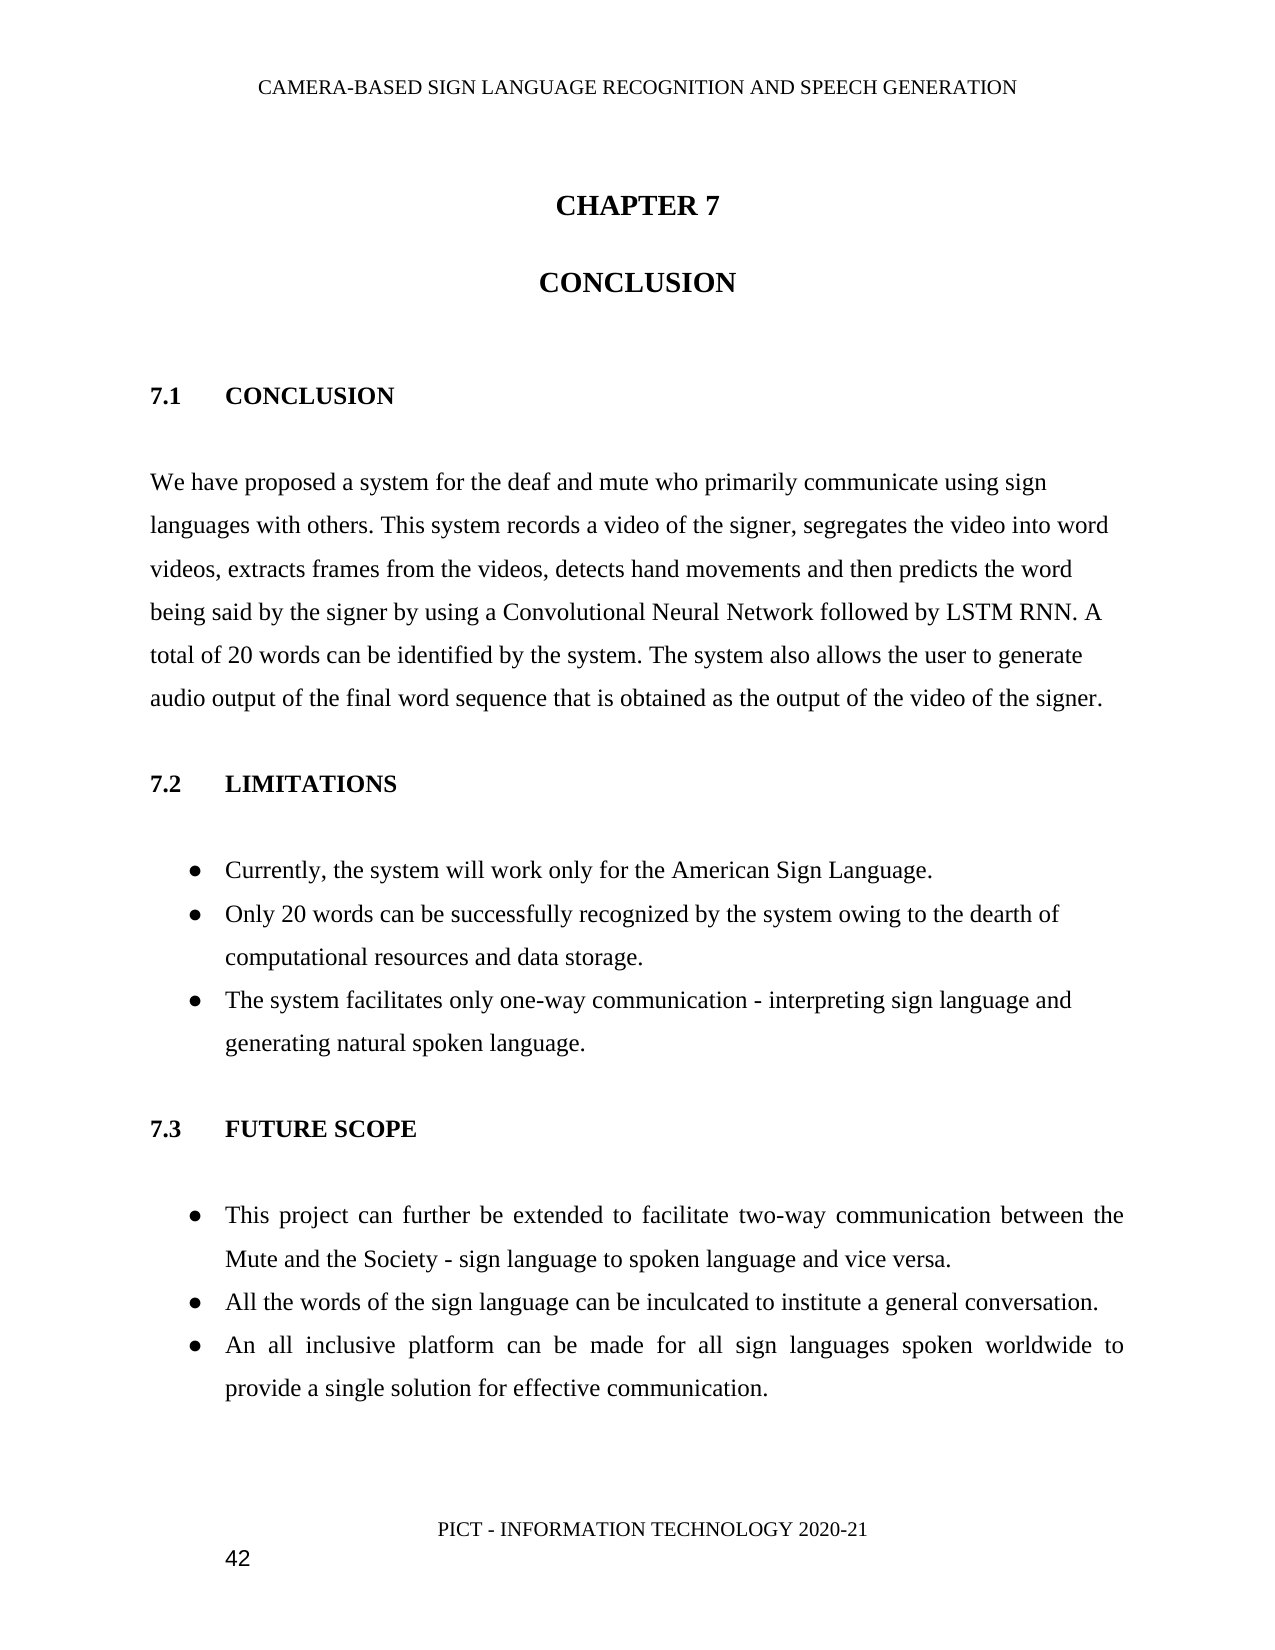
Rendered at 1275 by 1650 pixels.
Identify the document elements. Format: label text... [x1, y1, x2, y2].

text CONCLUSION [150, 266, 1125, 299]
subtitle 7.1 CONCLUSION [150, 381, 1125, 410]
list The system facilitates only one-way communication - interpreting sign language and generating natural spoken language. [187, 985, 1125, 1057]
list This project can further be extended to facilitate two-way communication between the Mute and the Society - sign language to spoken language and vice versa. [187, 1201, 1125, 1272]
list An all inclusive platform can be made for all sign languages spoken worldwide to provide a single solution for effective communication. [187, 1330, 1125, 1402]
list Currently, the system will work only for the American Sign Language. [187, 856, 1125, 884]
subtitle 7.2 LIMITATIONS [150, 769, 1125, 798]
subtitle 7.3 FUTURE SCOPE [150, 1114, 1125, 1143]
text We have proposed a system for the deaf and mute who primarily communicate using sign languages with others. This system records a video of the signer, segregates the video into word videos, extracts frames from the videos, detects hand movements and then predicts the word being said by the signer by using a Convolutional Neural Network followed by LSTM RNN. A total of 20 words can be identified by the system. The system also allows the user to generate audio output of the final word sequence that is obtained as the output of the video of the signer. [150, 467, 1125, 712]
list All the words of the sign language can be inculcated to institute a general conversation. [187, 1287, 1125, 1316]
list Only 20 words can be successfully recognized by the system owing to the dearth of computational resources and data storage. [187, 899, 1125, 971]
title CHAPTER 7 [150, 188, 1125, 222]
